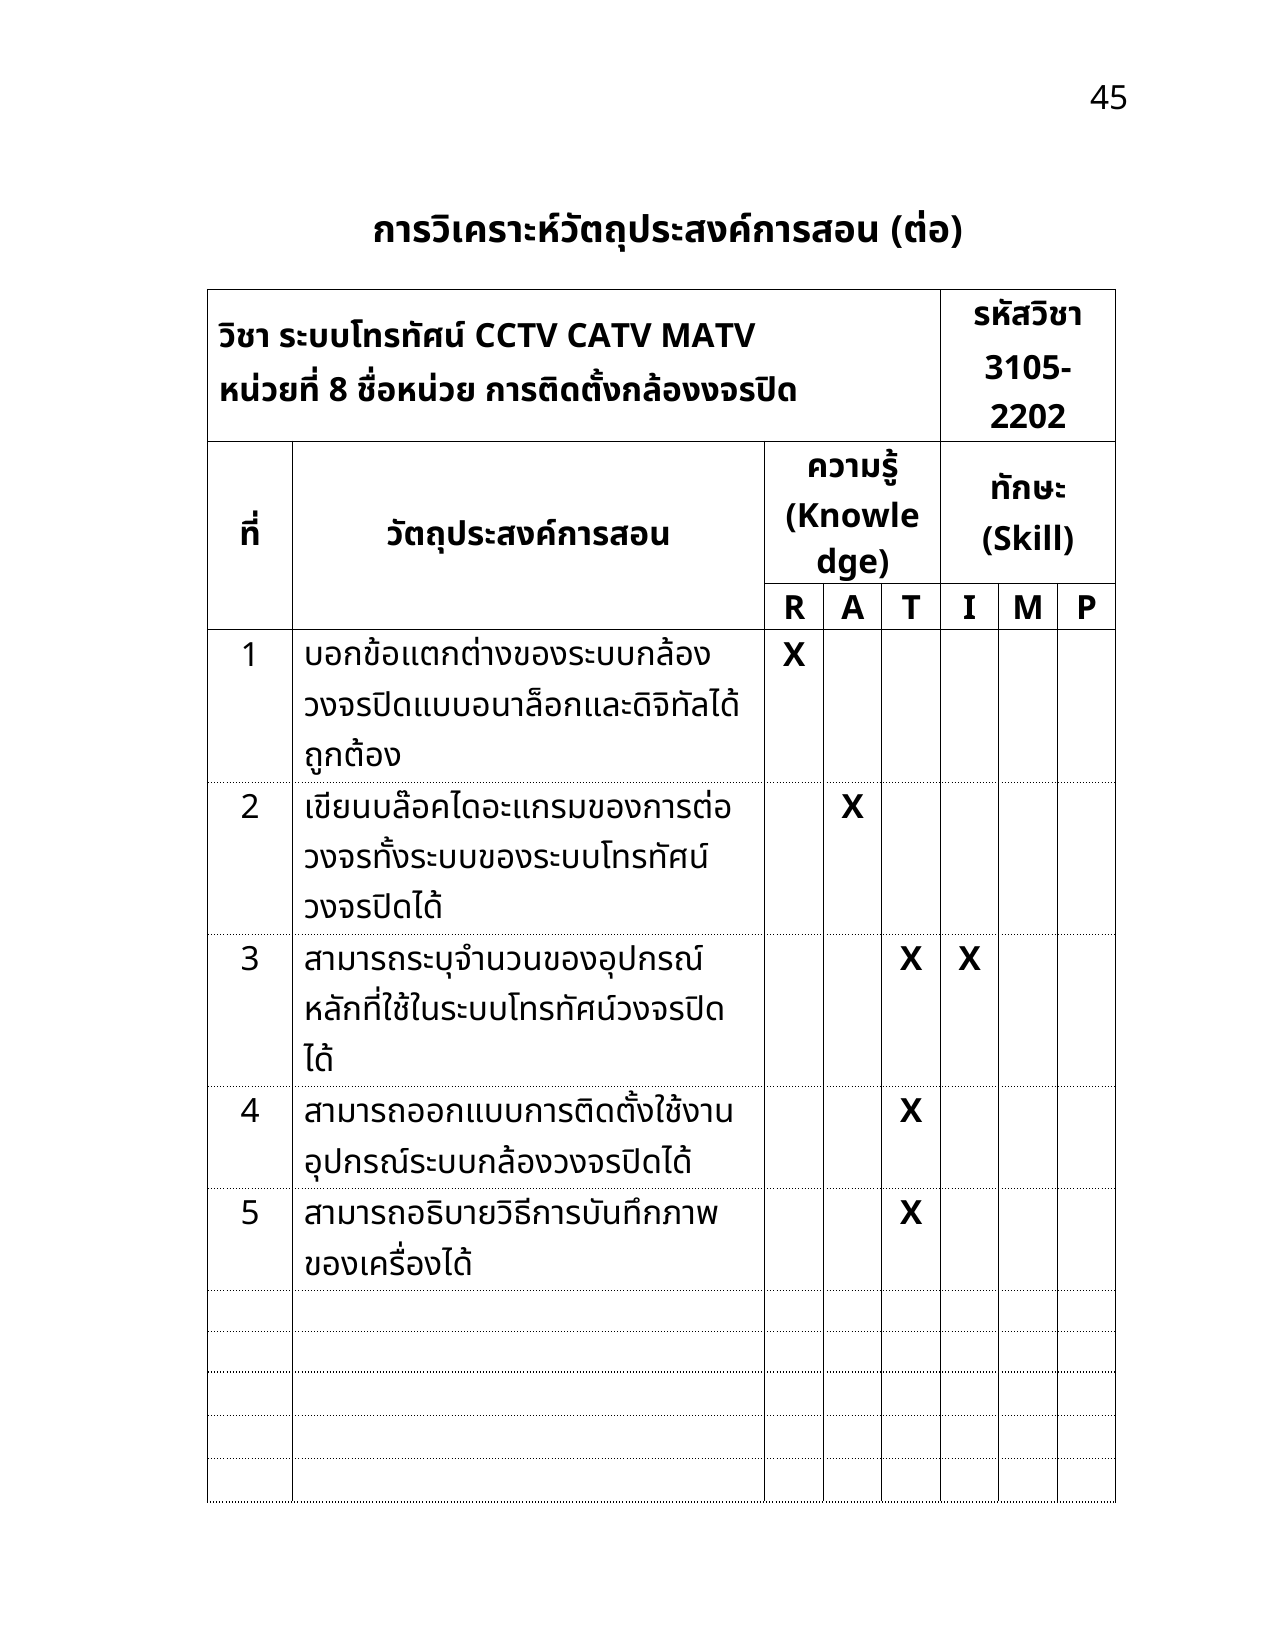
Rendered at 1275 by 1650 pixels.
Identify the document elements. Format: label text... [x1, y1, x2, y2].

table_cell [824, 1371, 881, 1415]
table_cell [293, 1331, 764, 1371]
table_cell X [824, 782, 881, 934]
table_cell ความรู้ (Knowledge) [765, 442, 940, 583]
table_cell [882, 1458, 940, 1501]
table_cell [208, 1331, 292, 1371]
table_cell [824, 1086, 881, 1188]
table_cell X [941, 934, 998, 1086]
table_cell [999, 1371, 1057, 1415]
table_cell [765, 1290, 823, 1331]
table_cell [941, 1458, 998, 1501]
table_cell วัตถุประสงค์การสอน [293, 442, 764, 629]
table_cell [1058, 1188, 1115, 1290]
table_cell สามารถอธิบายวิธีการบันทึกภาพของเครื่องได้ [293, 1188, 764, 1290]
table_cell [1058, 782, 1115, 934]
table_header วิชา ระบบโทรทัศน์ CCTV CATV MATV หน่วยที่ 8 ชื่อหน่วย การติดตั้งกล้องงจรปิด [208, 290, 940, 441]
table_cell [293, 1458, 764, 1501]
table_cell [999, 1331, 1057, 1371]
table_cell [824, 1331, 881, 1371]
table_cell [765, 782, 823, 934]
table_cell [941, 782, 998, 934]
table_cell [1058, 1086, 1115, 1188]
table_cell [941, 1415, 998, 1458]
table_cell [765, 1188, 823, 1290]
table_cell M [999, 584, 1057, 629]
table_cell [941, 1188, 998, 1290]
table_cell 3 [208, 934, 292, 1086]
table_cell [293, 1290, 764, 1331]
table_cell [208, 1458, 292, 1501]
table_cell [1058, 1331, 1115, 1371]
table_cell X [882, 934, 940, 1086]
table_cell [208, 1415, 292, 1458]
table_cell [765, 1415, 823, 1458]
table_cell [1058, 630, 1115, 782]
table_cell [882, 1371, 940, 1415]
table_cell X [765, 630, 823, 782]
table_cell A [824, 584, 881, 629]
table_cell บอกข้อแตกต่างของระบบกล้องวงจรปิดแบบอนาล็อกและดิจิทัลได้ถูกต้อง [293, 630, 764, 782]
table_cell X [882, 1188, 940, 1290]
table_cell R [765, 584, 823, 629]
table_cell [824, 1290, 881, 1331]
table_cell ทักษะ (Skill) [941, 442, 1115, 583]
table_cell [765, 1458, 823, 1501]
table_cell [765, 1371, 823, 1415]
table_cell [999, 1458, 1057, 1501]
table_cell [882, 1415, 940, 1458]
table_cell [293, 1415, 764, 1458]
table_cell X [882, 1086, 940, 1188]
table_cell [208, 1371, 292, 1415]
table_cell [941, 1290, 998, 1331]
table_header รหัสวิชา 3105-2202 [941, 290, 1115, 441]
table_cell I [941, 584, 998, 629]
table_cell [999, 1188, 1057, 1290]
table_cell [882, 1331, 940, 1371]
table_cell 2 [208, 782, 292, 934]
table_cell [999, 630, 1057, 782]
table_cell [824, 1188, 881, 1290]
table_cell [1058, 1458, 1115, 1501]
table_cell [824, 1458, 881, 1501]
table_cell [824, 1415, 881, 1458]
table_cell [765, 934, 823, 1086]
table_cell [1058, 1290, 1115, 1331]
table_cell [999, 782, 1057, 934]
table_cell [941, 1331, 998, 1371]
table_cell [765, 1086, 823, 1188]
table_cell [824, 934, 881, 1086]
table_cell [882, 782, 940, 934]
table_cell [824, 630, 881, 782]
table_cell [941, 1371, 998, 1415]
table_cell [999, 934, 1057, 1086]
table_cell [882, 1290, 940, 1331]
text การวิเคราะห์วัตถุประสงค์การสอน (ต่อ) [207, 203, 1128, 260]
table_cell [293, 1371, 764, 1415]
table_cell P [1058, 584, 1115, 629]
table_cell [999, 1415, 1057, 1458]
table_cell T [882, 584, 940, 629]
table_cell [1058, 934, 1115, 1086]
table_cell [882, 630, 940, 782]
table_cell [1058, 1415, 1115, 1458]
table_cell [941, 630, 998, 782]
table_cell สามารถออกแบบการติดตั้งใช้งานอุปกรณ์ระบบกล้องวงจรปิดได้ [293, 1086, 764, 1188]
table_cell [941, 1086, 998, 1188]
table_cell [1058, 1371, 1115, 1415]
table_cell [999, 1086, 1057, 1188]
table_cell 4 [208, 1086, 292, 1188]
table_cell [999, 1290, 1057, 1331]
table_cell [765, 1331, 823, 1371]
table_cell เขียนบล๊อคไดอะแกรมของการต่อวงจรทั้งระบบของระบบโทรทัศน์วงจรปิดได้ [293, 782, 764, 934]
table_cell 5 [208, 1188, 292, 1290]
table_cell สามารถระบุจำนวนของอุปกรณ์หลักที่ใช้ในระบบโทรทัศน์วงจรปิดได้ [293, 934, 764, 1086]
table_cell [208, 1290, 292, 1331]
table_cell ที่ [208, 442, 292, 629]
table_cell 1 [208, 630, 292, 782]
